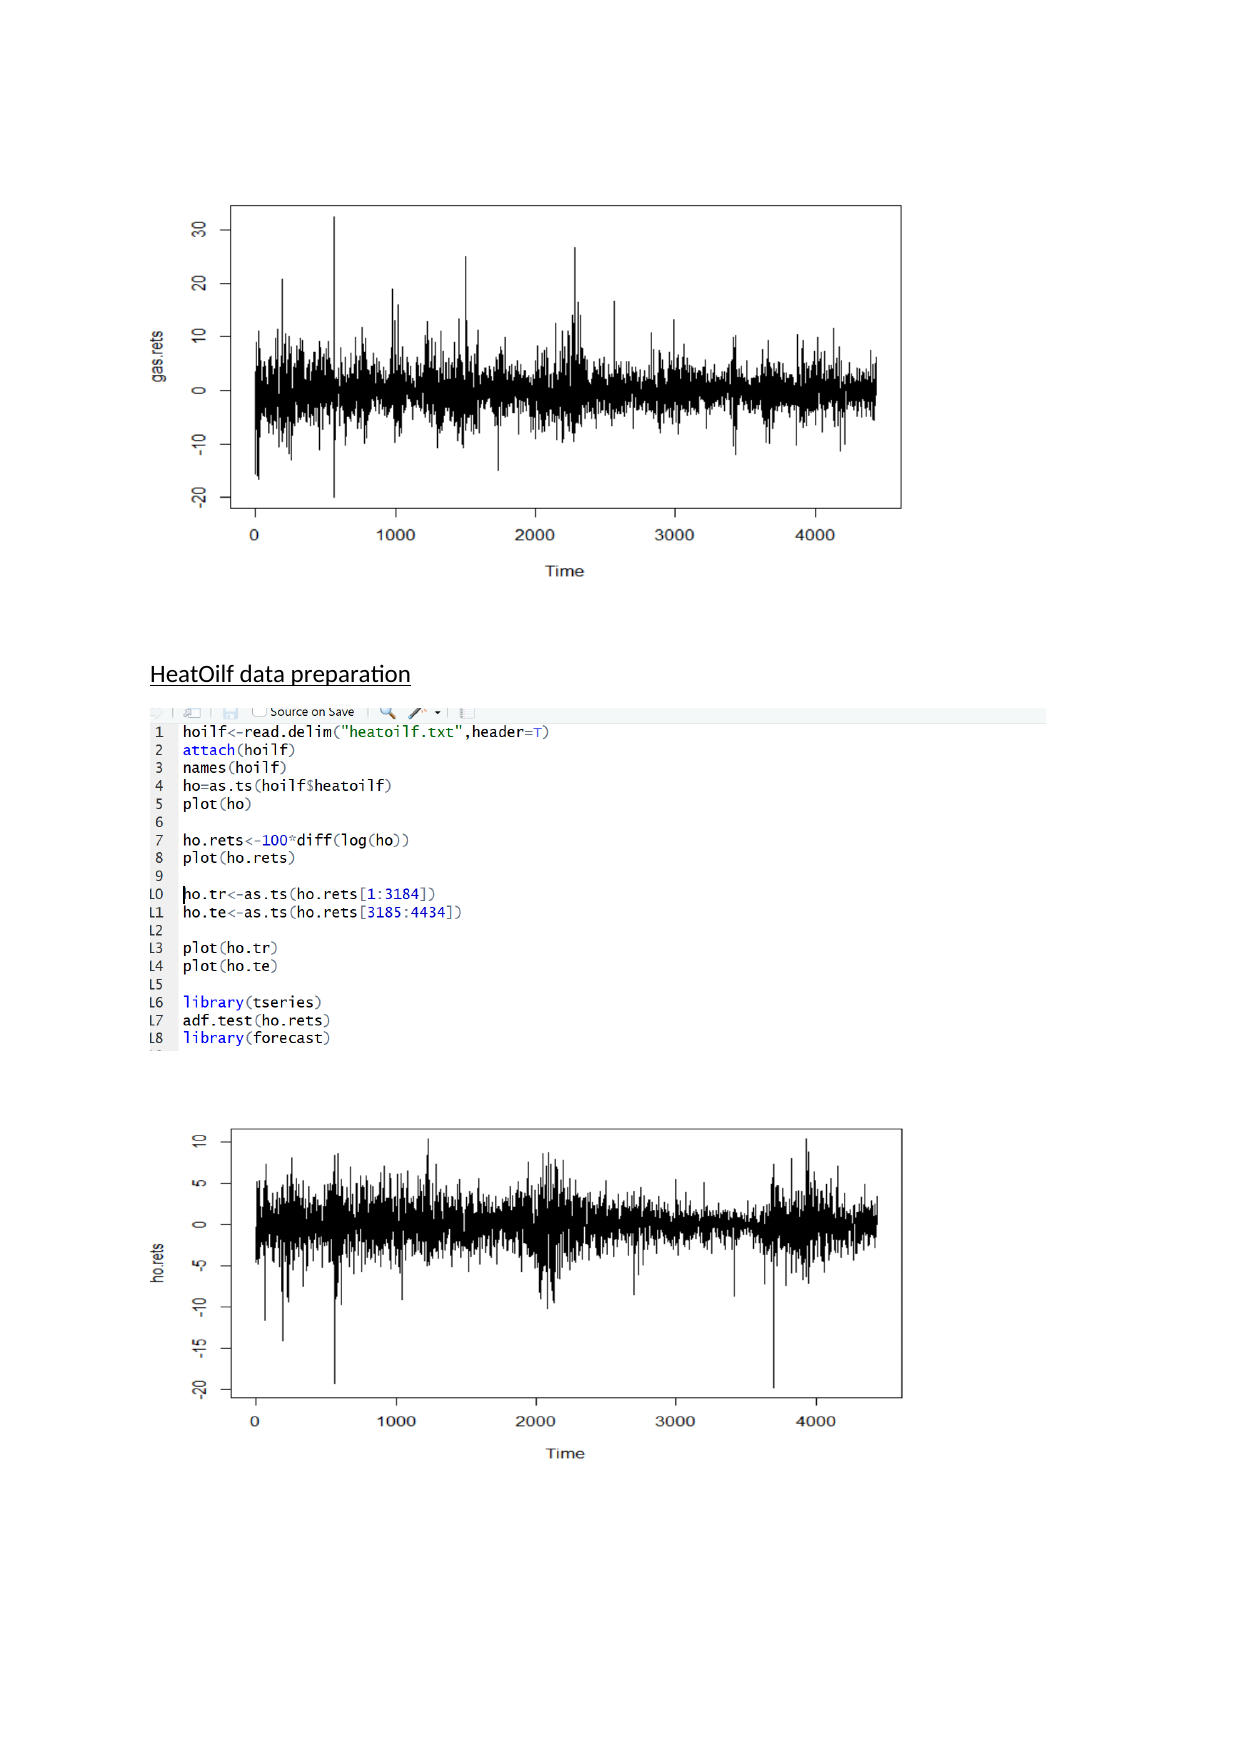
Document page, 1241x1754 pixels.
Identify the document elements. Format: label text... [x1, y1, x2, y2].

picture [150, 150, 942, 593]
text HeatOilf data preparation [150, 658, 1090, 689]
picture [150, 1069, 936, 1477]
picture [150, 708, 1047, 1051]
